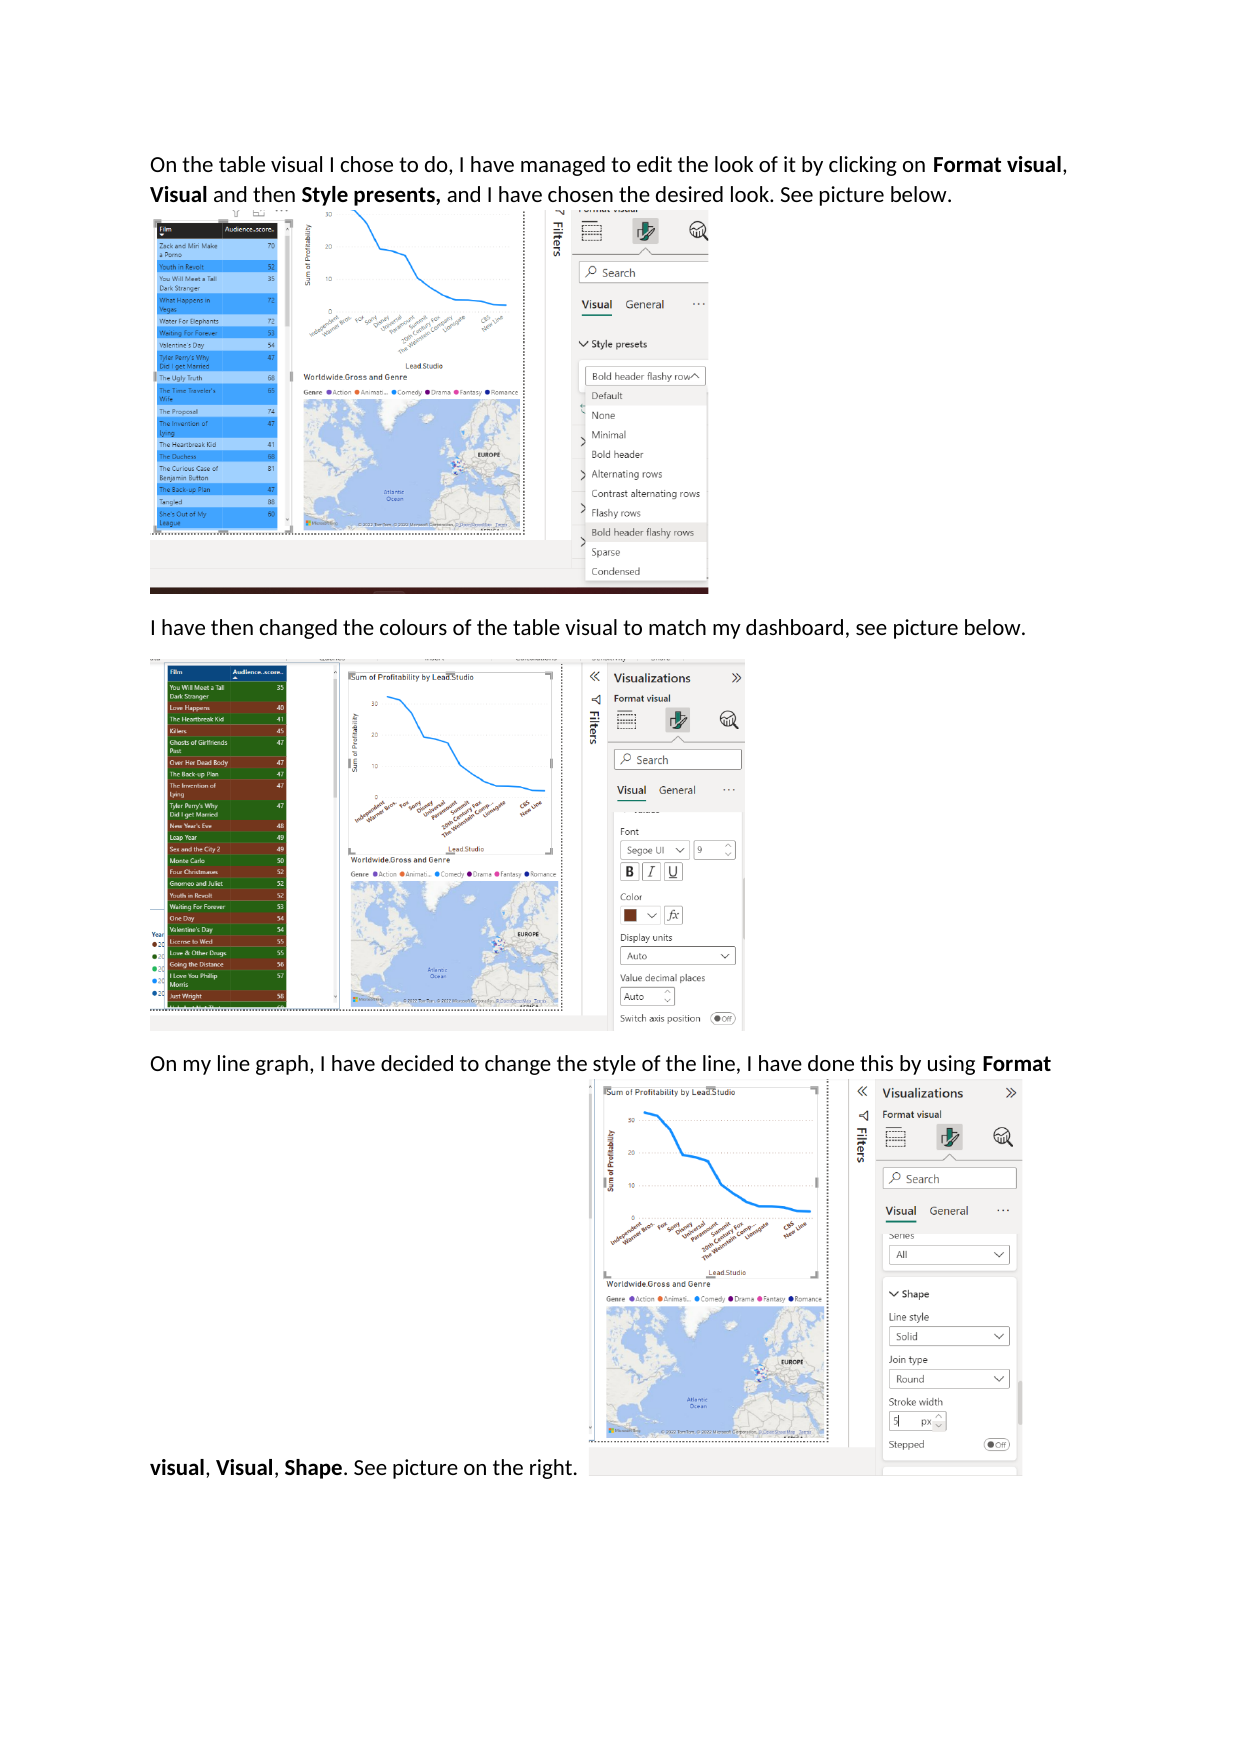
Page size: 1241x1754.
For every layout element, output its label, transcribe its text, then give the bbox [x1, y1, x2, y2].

picture [588, 1079, 1023, 1476]
picture [150, 659, 745, 1031]
picture [150, 210, 709, 594]
text I have then changed the colours of the table visual to match my dashboard, see picture below. [150, 613, 1090, 641]
